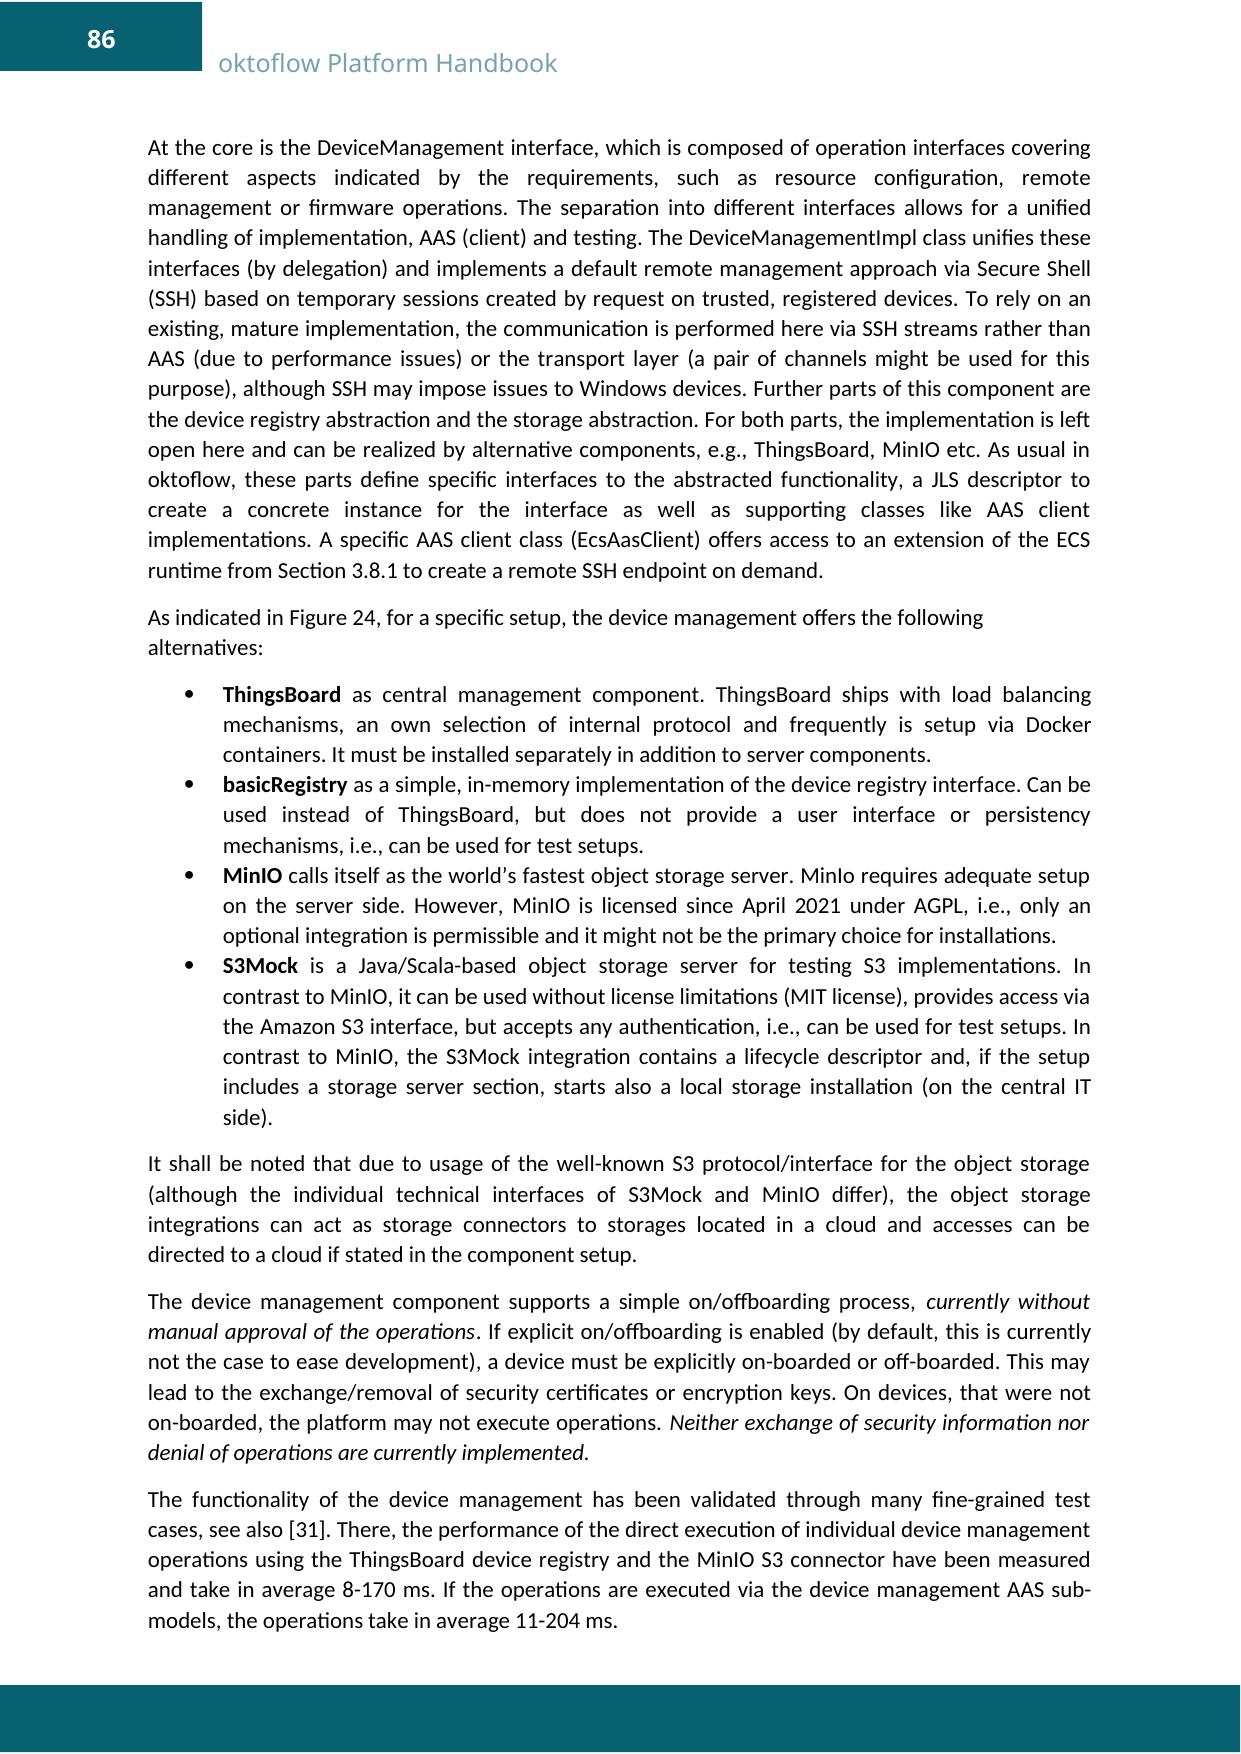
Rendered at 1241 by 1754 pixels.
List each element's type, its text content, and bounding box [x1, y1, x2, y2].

list MinIO calls itself as the world’s fastest object storage server. MinIo requires adequate setup on the server side. However, MinIO is licensed since April 2021 under AGPL, i.e., only an optional integration is permissible and it might not be the primary choice for installations. [185, 861, 1093, 949]
text It shall be noted that due to usage of the well-known S3 protocol/interface for the object storage (although the individual technical interfaces of S3Mock and MinIO differ), the object storage integrations can act as storage connectors to storages located in a cloud and accesses can be directed to a cloud if stated in the component setup. [148, 1149, 1093, 1268]
list ThingsBoard as central management component. ThingsBoard ships with load balancing mechanisms, an own selection of internal protocol and frequently is setup via Docker containers. It must be installed separately in addition to server components. [185, 680, 1093, 768]
list basicRegistry as a simple, in-memory implementation of the device registry interface. Can be used instead of ThingsBoard, but does not provide a user interface or persistency mechanisms, i.e., can be used for test setups. [185, 770, 1093, 859]
text The device management component supports a simple on/offboarding process, currently without manual approval of the operations. If explicit on/offboarding is enabled (by default, this is currently not the case to ease development), a device must be explicitly on-boarded or off-boarded. This may lead to the exchange/removal of security certificates or encryption keys. On devices, that were not on-boarded, the platform may not execute operations. Neither exchange of security information nor denial of operations are currently implemented. [148, 1287, 1093, 1466]
text At the core is the DeviceManagement interface, which is composed of operation interfaces covering different aspects indicated by the requirements, such as resource configuration, remote management or firmware operations. The separation into different interfaces allows for a unified handling of implementation, AAS (client) and testing. The DeviceManagementImpl class unifies these interfaces (by delegation) and implements a default remote management approach via Secure Shell (SSH) based on temporary sessions created by request on trusted, registered devices. To rely on an existing, mature implementation, the communication is performed here via SSH streams rather than AAS (due to performance issues) or the transport layer (a pair of channels might be used for this purpose), although SSH may impose issues to Windows devices. Further parts of this component are the device registry abstraction and the storage abstraction. For both parts, the implementation is left open here and can be realized by alternative components, e.g., ThingsBoard, MinIO etc. As usual in oktoflow, these parts define specific interfaces to the abstracted functionality, a JLS descriptor to create a concrete instance for the interface as well as supporting classes like AAS client implementations. A specific AAS client class (EcsAasClient) offers access to an extension of the ECS runtime from Section 3.8.1 to create a remote SSH endpoint on demand. [148, 133, 1093, 584]
list S3Mock is a Java/Scala-based object storage server for testing S3 implementations. In contrast to MinIO, it can be used without license limitations (MIT license), provides access via the Amazon S3 interface, but accepts any authentication, i.e., can be used for test setups. In contrast to MinIO, the S3Mock integration contains a lifecycle descriptor and, if the setup includes a storage server section, starts also a local storage installation (on the central IT side). [185, 952, 1093, 1131]
text As indicated in Figure 24, for a specific setup, the device management offers the following alternatives: [148, 603, 1093, 661]
text The functionality of the device management has been validated through many fine-grained test cases, see also [31]. There, the performance of the direct execution of individual device management operations using the ThingsBoard device registry and the MinIO S3 connector have been measured and take in average 8-170 ms. If the operations are executed via the device management AAS sub-models, the operations take in average 11-204 ms. [148, 1485, 1093, 1634]
